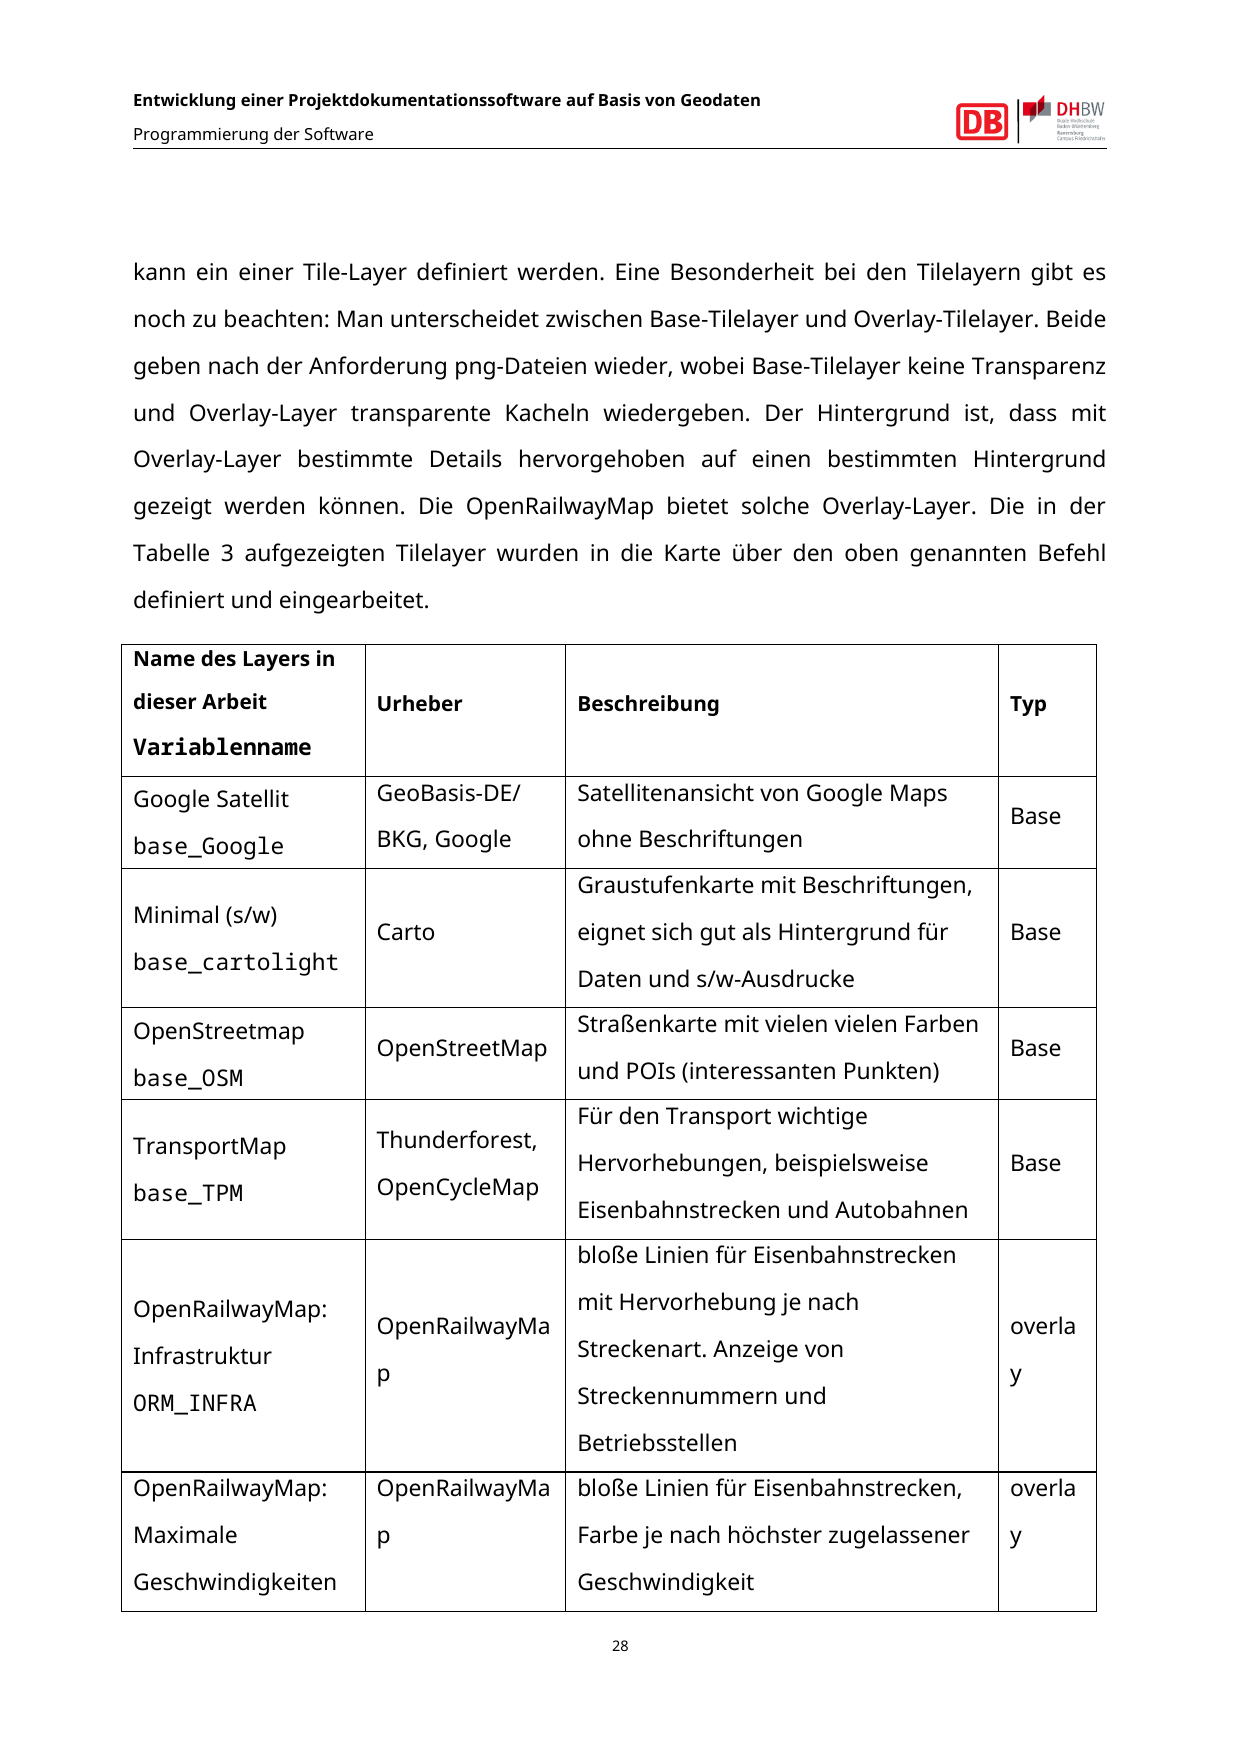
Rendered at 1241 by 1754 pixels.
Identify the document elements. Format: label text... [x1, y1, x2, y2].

table_cell OpenRailwayMap: Infrastruktur ORM_INFRA [122, 1240, 365, 1471]
table_cell OpenStreetMap [366, 1008, 565, 1099]
table_cell bloße Linien für Eisenbahnstrecken mit Hervorhebung je nach Streckenart. Anzeige von Streckennummern und Betriebsstellen [566, 1240, 998, 1471]
table_header Urheber [366, 645, 565, 776]
table_cell OpenRailwayMap [366, 1240, 565, 1471]
table_cell overlay [999, 1473, 1096, 1611]
table_header Typ [999, 645, 1096, 776]
table_cell Google Satellit base_Google [122, 777, 365, 868]
table_cell Base [999, 777, 1096, 868]
table_cell Für den Transport wichtige Hervorhebungen, beispielsweise Eisenbahnstrecken und Autobahnen [566, 1100, 998, 1238]
table_cell OpenRailwayMap: Maximale Geschwindigkeiten ORM_SPEED [122, 1473, 365, 1611]
table_cell Base [999, 869, 1096, 1007]
picture [1023, 95, 1106, 141]
table_cell OpenRailwayMap [366, 1473, 565, 1611]
table_cell TransportMap base_TPM [122, 1100, 365, 1238]
picture [956, 103, 1009, 141]
table_cell overlay [999, 1240, 1096, 1471]
table_cell Satellitenansicht von Google Maps ohne Beschriftungen [566, 777, 998, 868]
table_cell Base [999, 1008, 1096, 1099]
table_header Name des Layers in dieser Arbeit Variablenname [122, 645, 365, 776]
table_cell Carto [366, 869, 565, 1007]
table_cell OpenStreetmap base_OSM [122, 1008, 365, 1099]
table_cell Minimal (s/w) base_cartolight [122, 869, 365, 1007]
table_cell GeoBasis-DE/BKG, Google [366, 777, 565, 868]
table_cell Graustufenkarte mit Beschriftungen, eignet sich gut als Hintergrund für Daten und s/w-Ausdrucke [566, 869, 998, 1007]
text kann ein einer Tile-Layer definiert werden. Eine Besonderheit bei den Tilelayern gibt es noch zu beachten: Man unterscheidet zwischen Base-Tilelayer und Overlay-Tilelayer. Beide geben nach der Anforderung png-Dateien wieder, wobei Base-Tilelayer keine Transparenz und Overlay-Layer transparente Kacheln wiedergeben. Der Hintergrund ist, dass mit Overlay-Layer bestimmte Details hervorgehoben auf einen bestimmten Hintergrund gezeigt werden können. Die OpenRailwayMap bietet solche Overlay-Layer. Die in der Tabelle 3 aufgezeigten Tilelayer wurden in die Karte über den oben genannten Befehl definiert und eingearbeitet. [133, 256, 1107, 615]
table_cell Thunderforest, OpenCycleMap [366, 1100, 565, 1238]
table_header Beschreibung [566, 645, 998, 776]
table_cell Base [999, 1100, 1096, 1238]
table_cell Straßenkarte mit vielen vielen Farben und POIs (interessanten Punkten) [566, 1008, 998, 1099]
table_cell bloße Linien für Eisenbahnstrecken, Farbe je nach höchster zugelassener Geschwindigkeit [566, 1473, 998, 1611]
